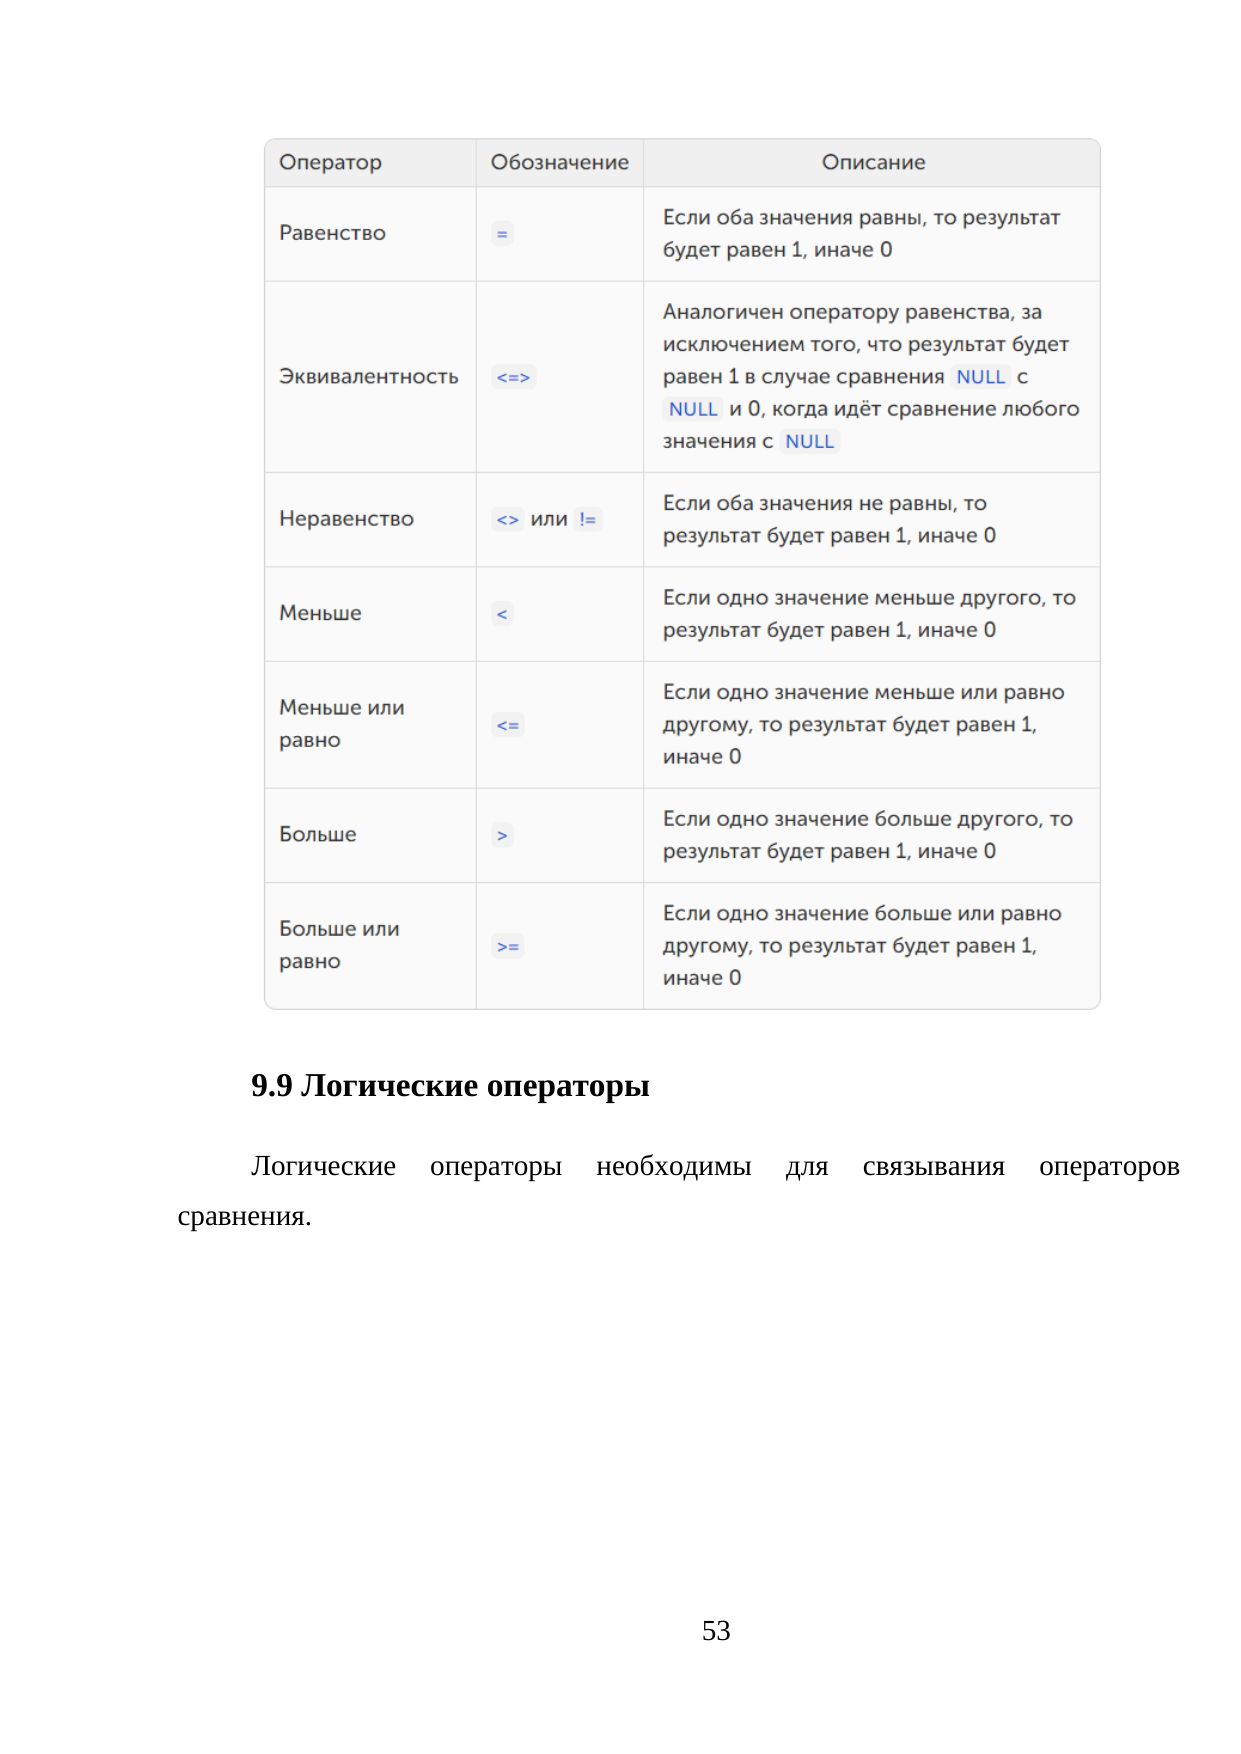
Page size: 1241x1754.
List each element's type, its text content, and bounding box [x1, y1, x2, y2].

text Логические операторы необходимы для связывания операторов сравнения. [177, 1148, 1181, 1232]
picture [227, 118, 1131, 1016]
subtitle 9.9 Логические операторы [177, 1066, 1181, 1104]
